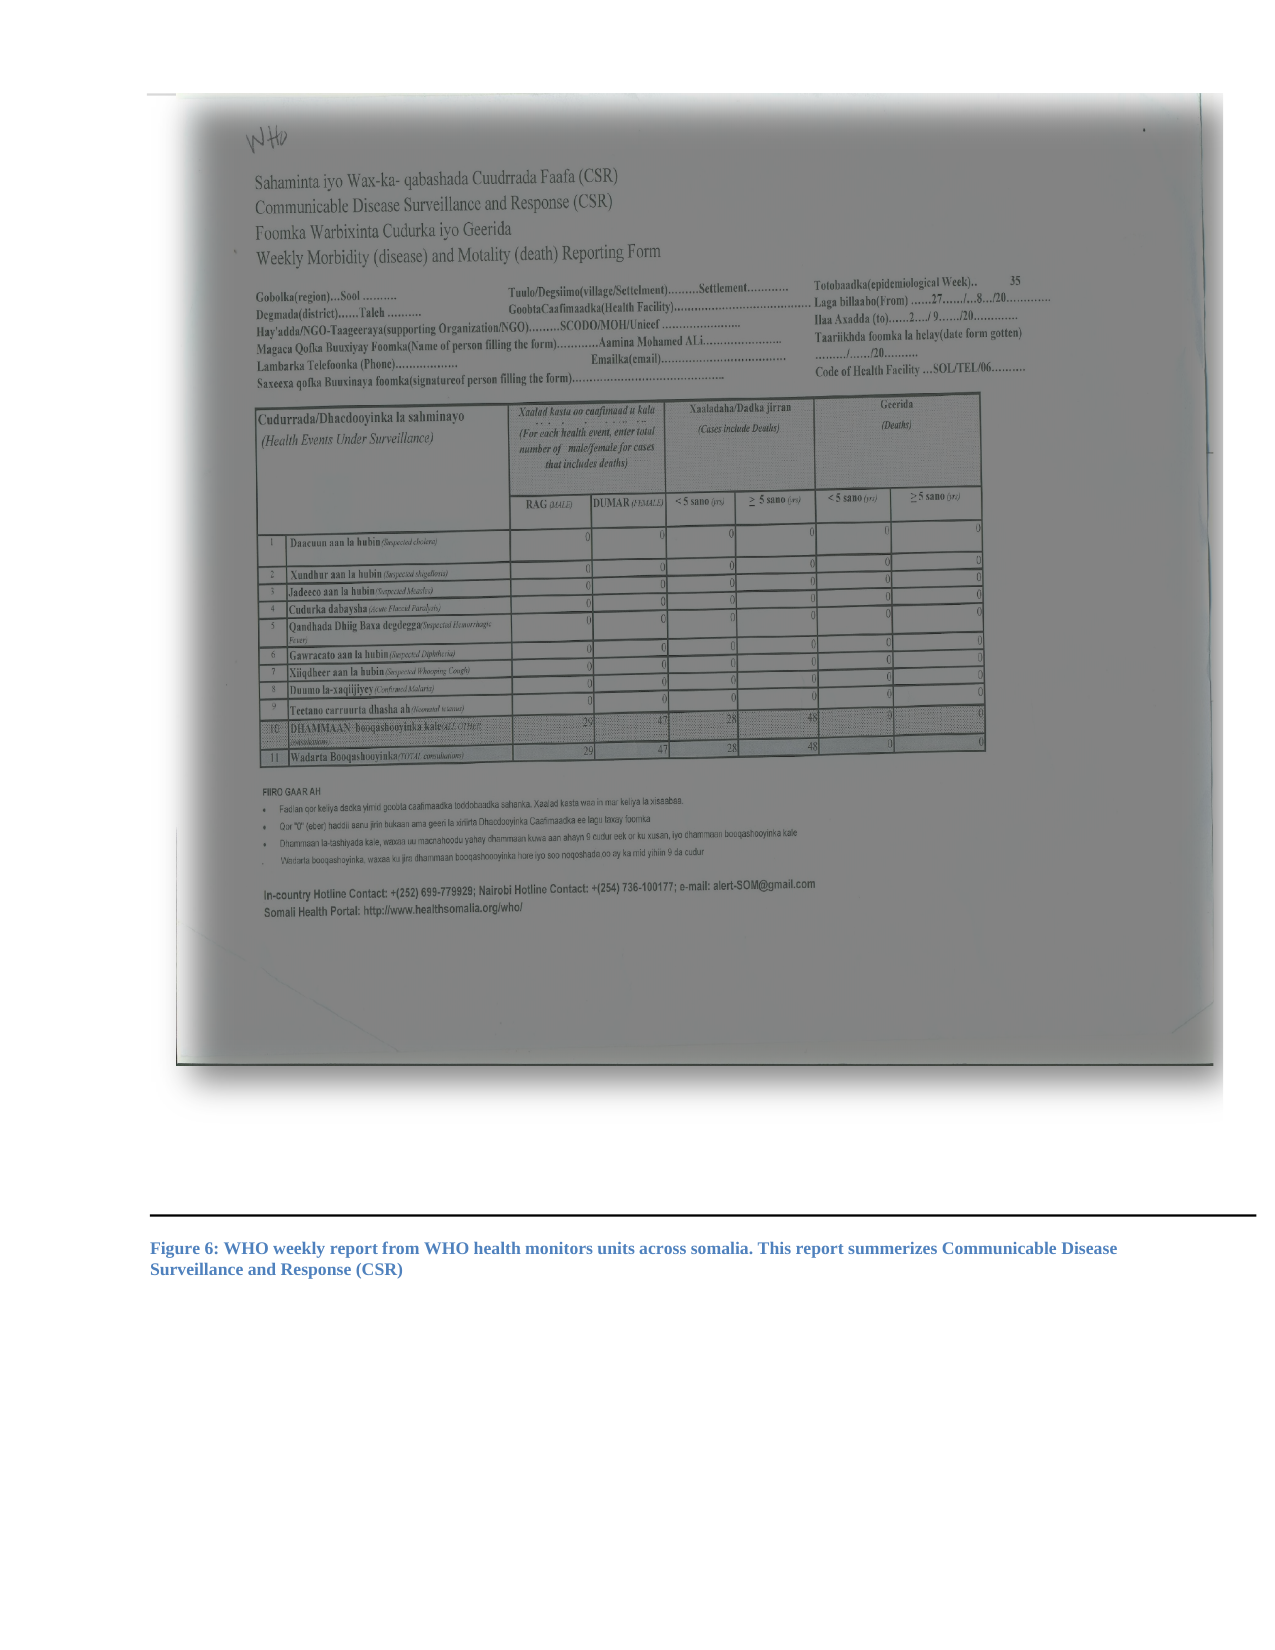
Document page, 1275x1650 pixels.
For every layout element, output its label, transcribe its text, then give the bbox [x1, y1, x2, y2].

picture [143, 93, 1224, 1131]
text Figure 6: WHO weekly report from WHO health monitors units across somalia. This report summerizes Communicable Disease Surveillance and Response (CSR) [150, 1238, 1128, 1279]
